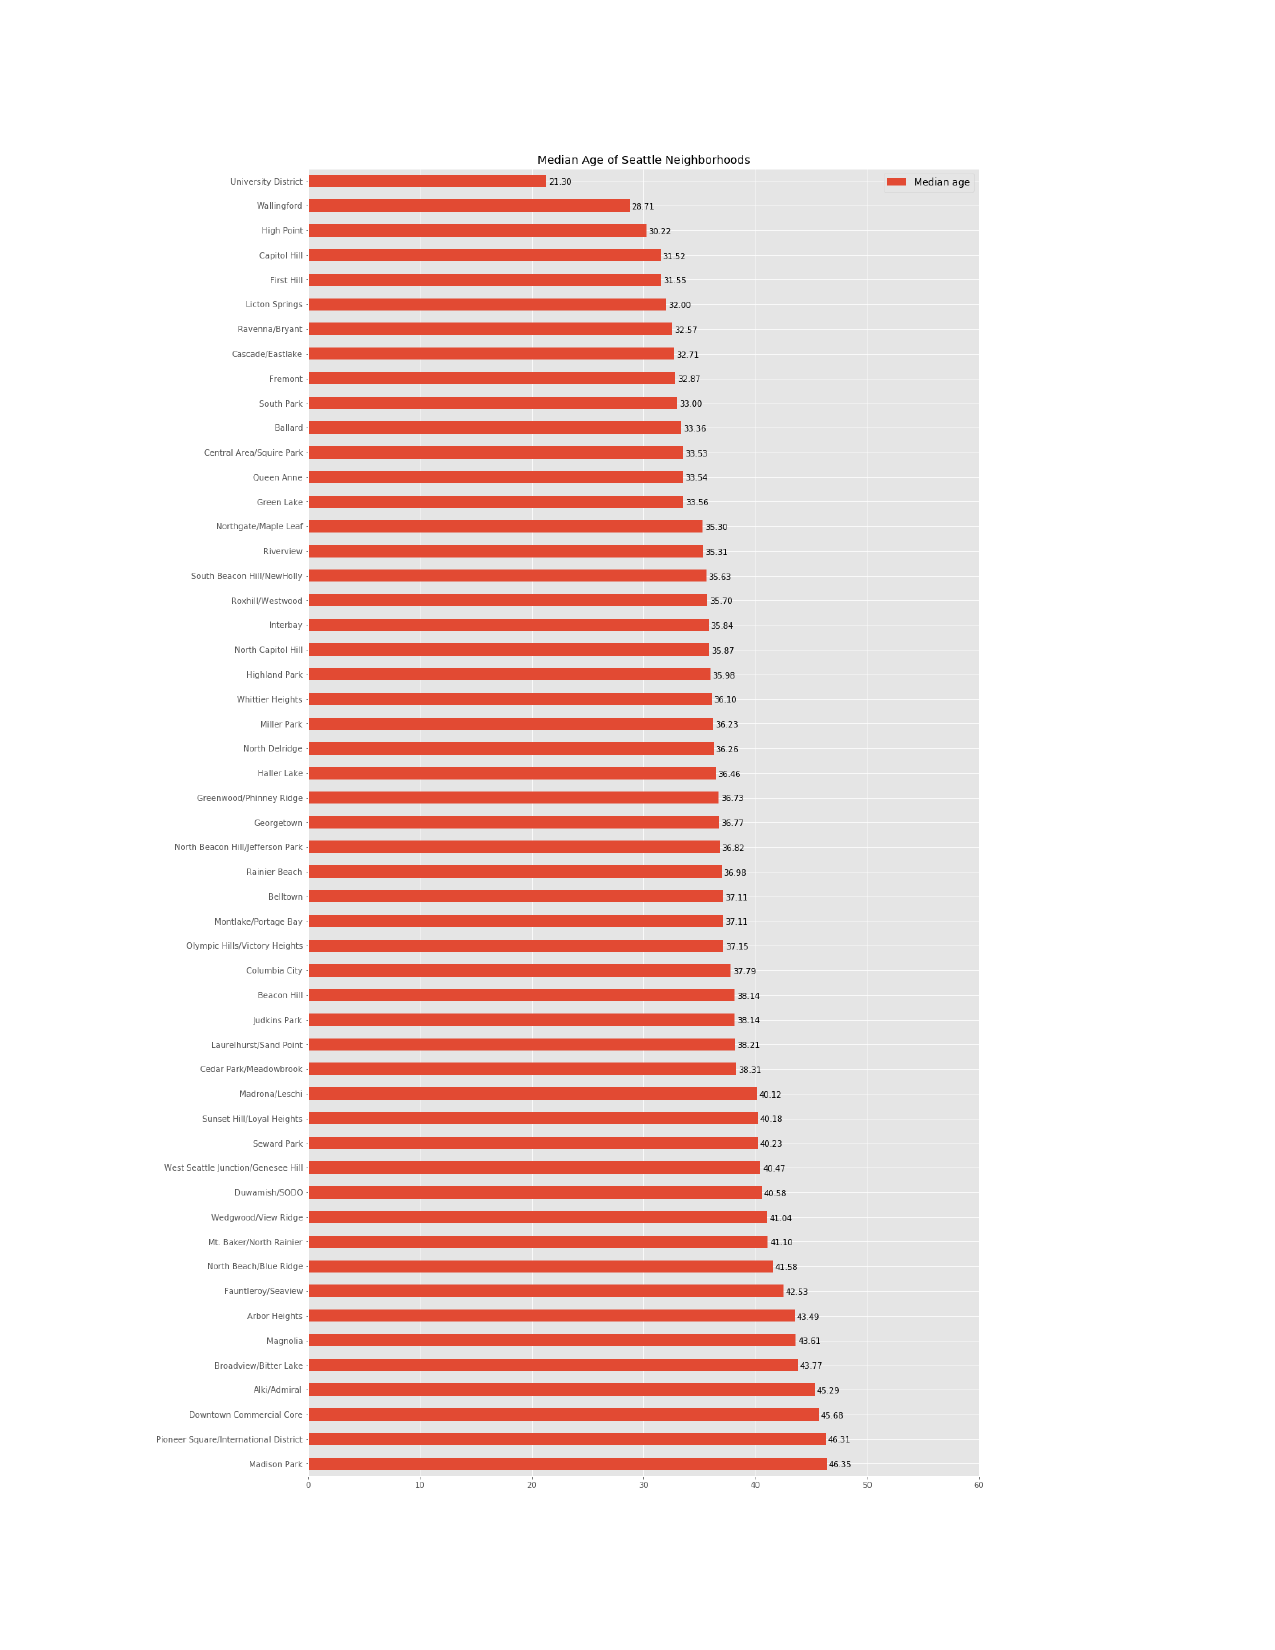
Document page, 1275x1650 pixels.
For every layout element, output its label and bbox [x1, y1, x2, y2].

picture [150, 150, 989, 1495]
